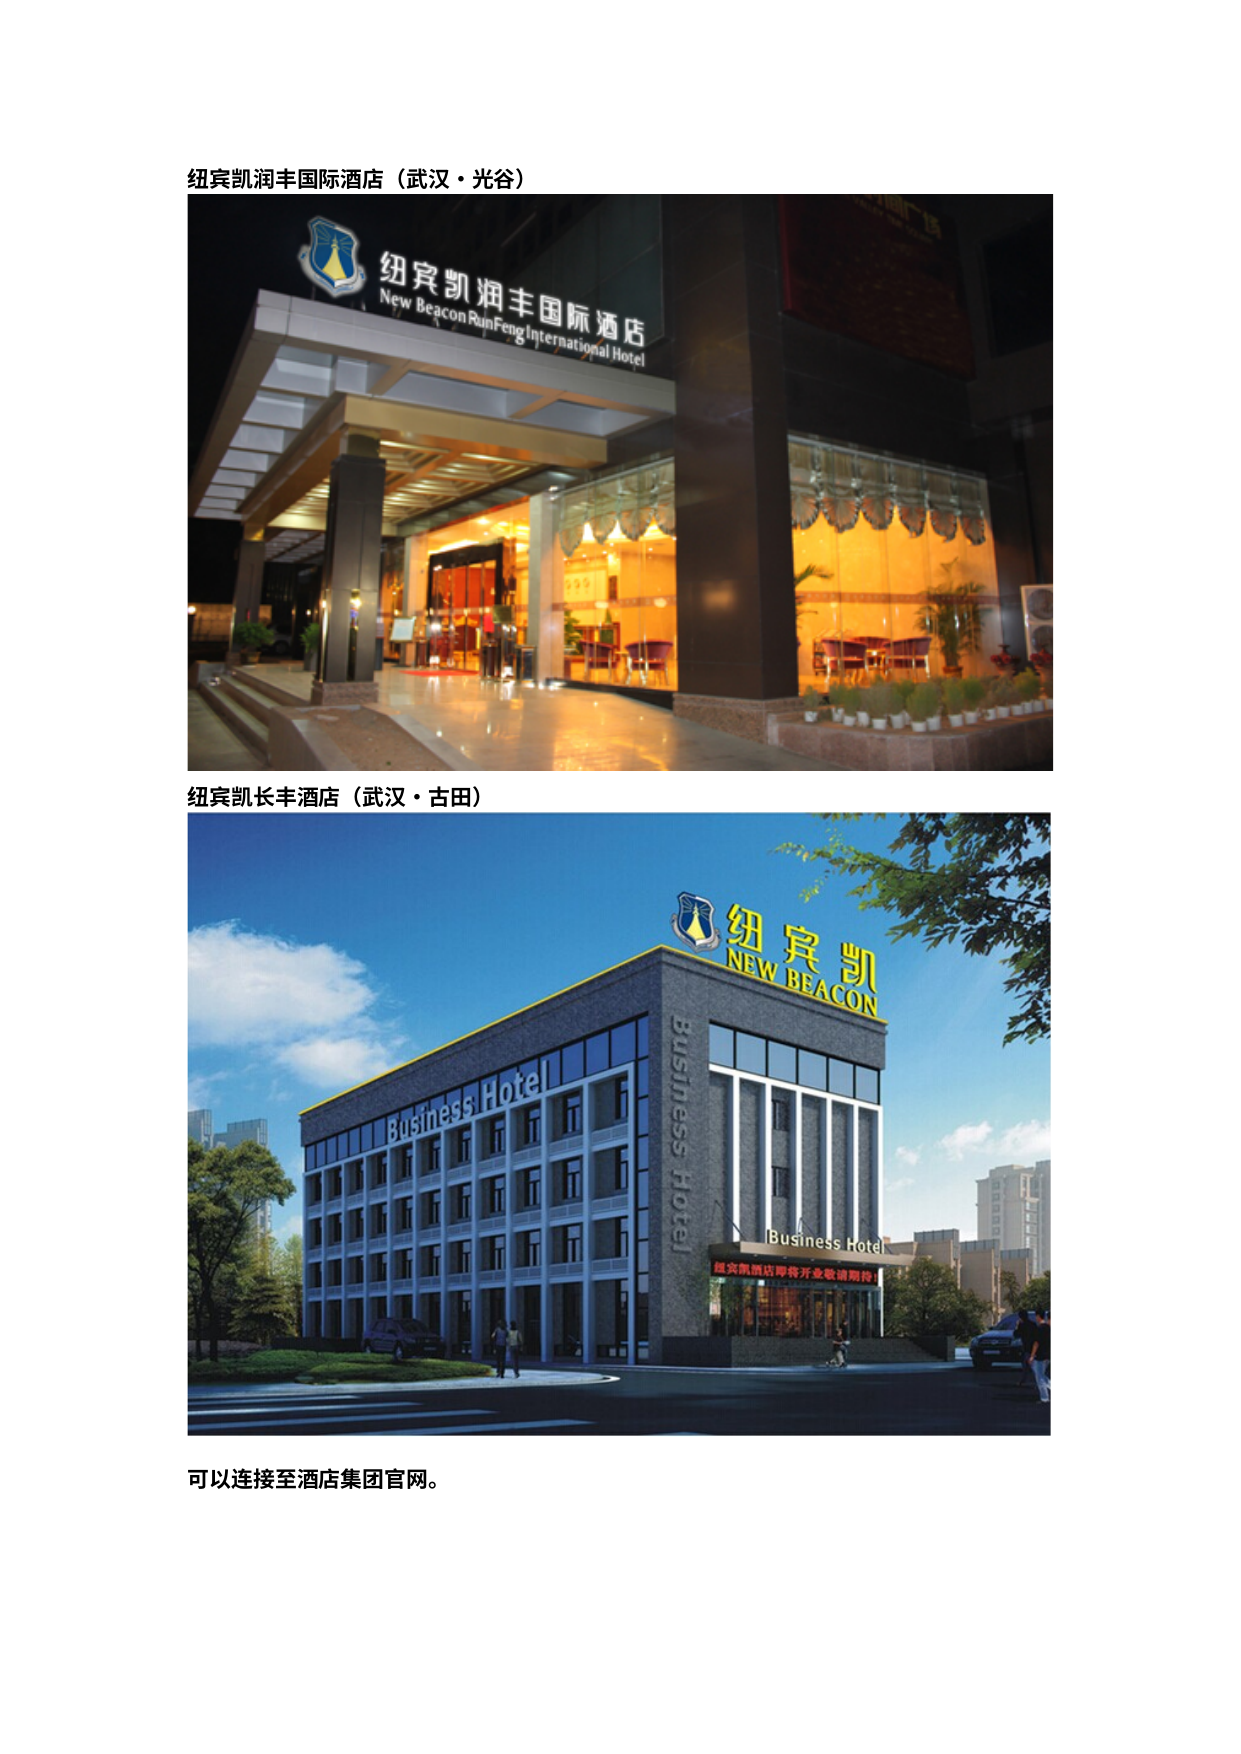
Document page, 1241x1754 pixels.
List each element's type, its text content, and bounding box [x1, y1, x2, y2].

text 可以连接至酒店集团官网。 [187, 1462, 1053, 1494]
picture [187, 812, 1052, 1437]
text 纽宾凯润丰国际酒店（武汉•光谷） [187, 162, 1053, 194]
picture [187, 194, 1054, 771]
